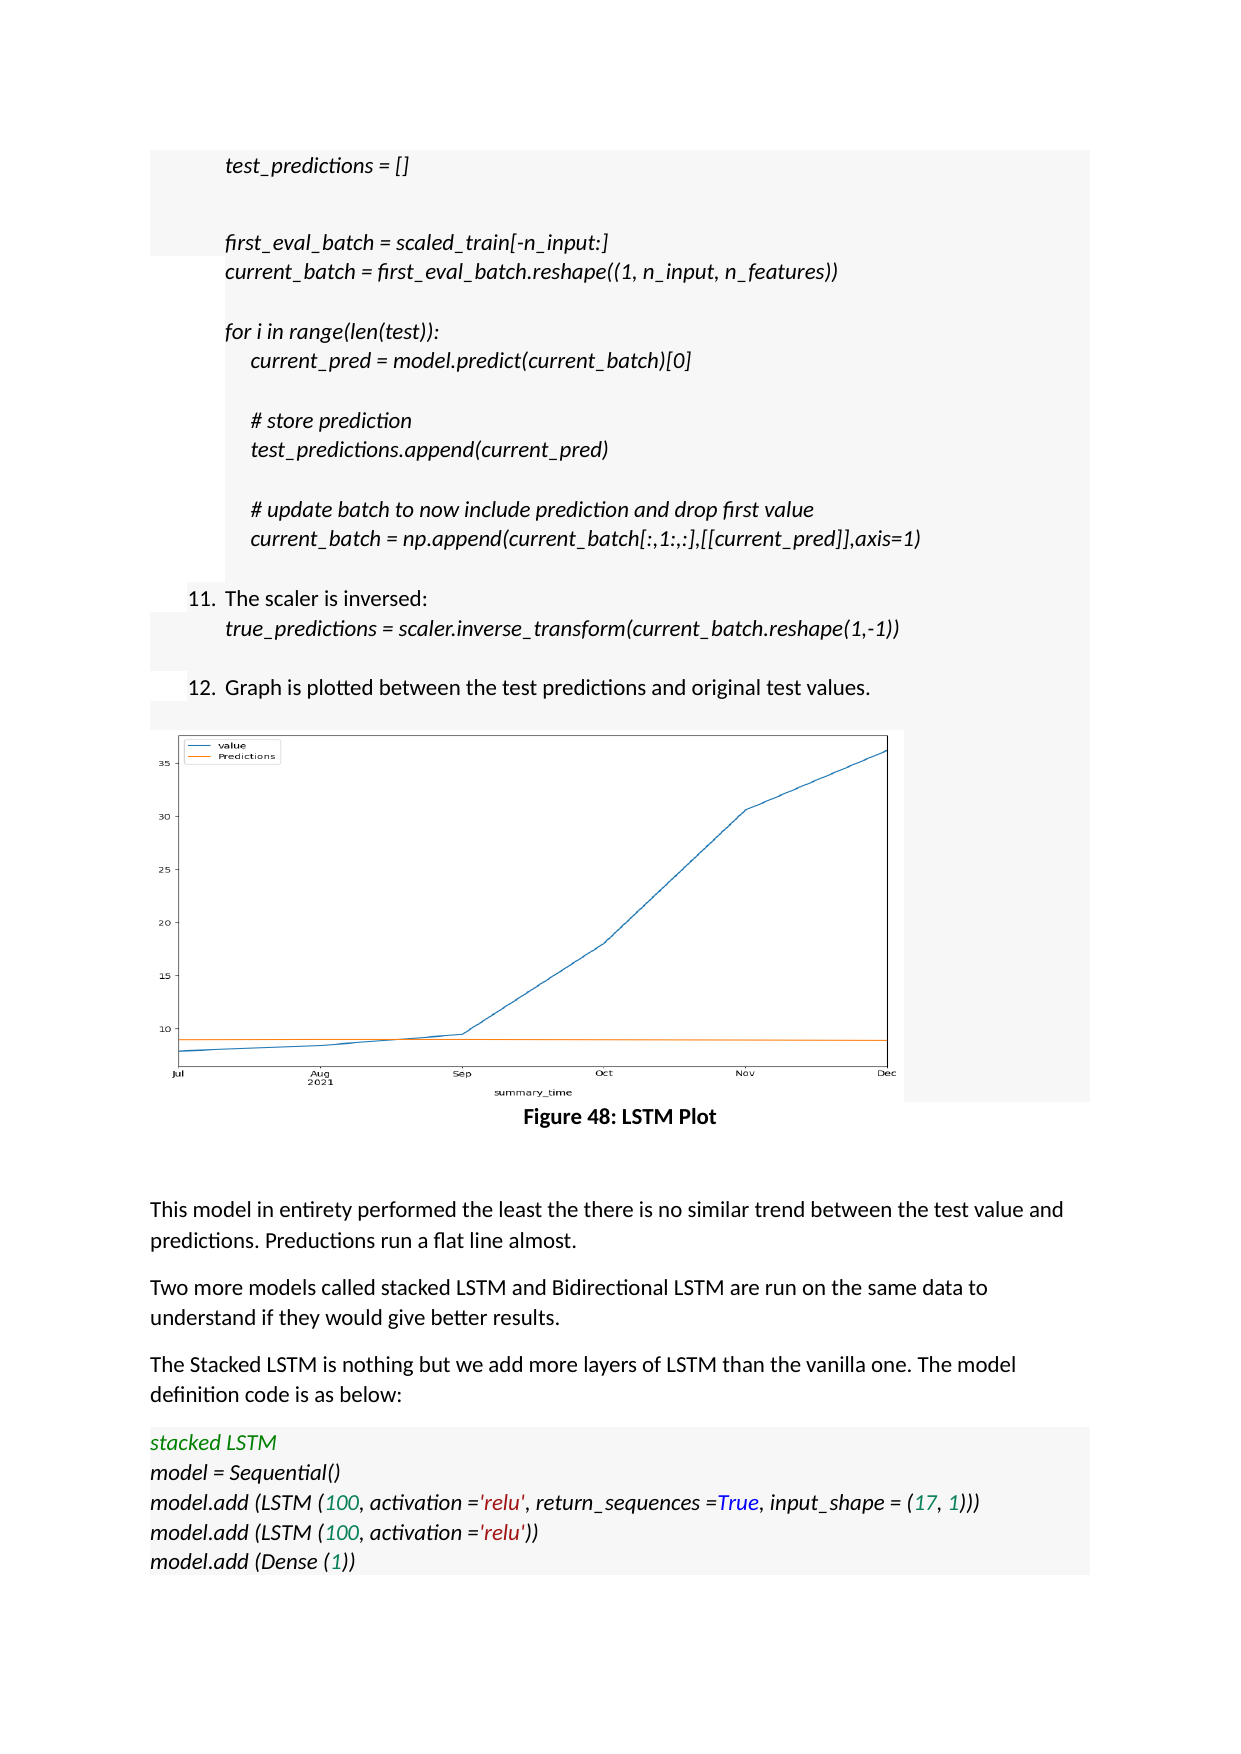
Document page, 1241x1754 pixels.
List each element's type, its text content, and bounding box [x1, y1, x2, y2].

text Two more models called stacked LSTM and Bidirectional LSTM are run on the same data to understand if they would give better results. [150, 1273, 1090, 1331]
text first_eval_batch = scaled_train[-n_input:] [150, 226, 1090, 256]
text Figure 48: LSTM Plot [150, 1102, 1090, 1130]
text # store prediction [225, 404, 1090, 434]
picture [150, 730, 904, 1102]
text for i in range(len(test)): [225, 315, 1090, 345]
text model.add (LSTM (100, activation ='relu')) [150, 1516, 1090, 1546]
list Graph is plotted between the test predictions and original test values. [187, 671, 1090, 701]
text true_predictions = scaler.inverse_transform(current_batch.reshape(1,-1)) [150, 612, 1090, 642]
text current_batch = np.append(current_batch[:,1:,:],[[current_pred]],axis=1) [225, 523, 1090, 553]
text test_predictions.append(current_pred) [225, 434, 1090, 463]
text test_predictions = [] [150, 150, 1090, 180]
text current_batch = first_eval_batch.reshape((1, n_input, n_features)) [225, 256, 1090, 285]
text stacked LSTM [150, 1427, 1090, 1457]
text The Stacked LSTM is nothing but we add more layers of LSTM than the vanilla one. The model definition code is as below: [150, 1350, 1090, 1408]
text # update batch to now include prediction and drop first value [225, 493, 1090, 523]
text model.add (LSTM (100, activation ='relu', return_sequences =True, input_shape = (17, 1))) [150, 1486, 1090, 1516]
text model.add (Dense (1)) [150, 1546, 1090, 1575]
list The scaler is inversed: [187, 582, 1090, 612]
text model = Sequential() [150, 1457, 1090, 1486]
text This model in entirety performed the least the there is no similar trend between the test value and predictions. Preductions run a flat line almost. [150, 1196, 1090, 1254]
text current_pred = model.predict(current_batch)[0] [225, 345, 1090, 374]
